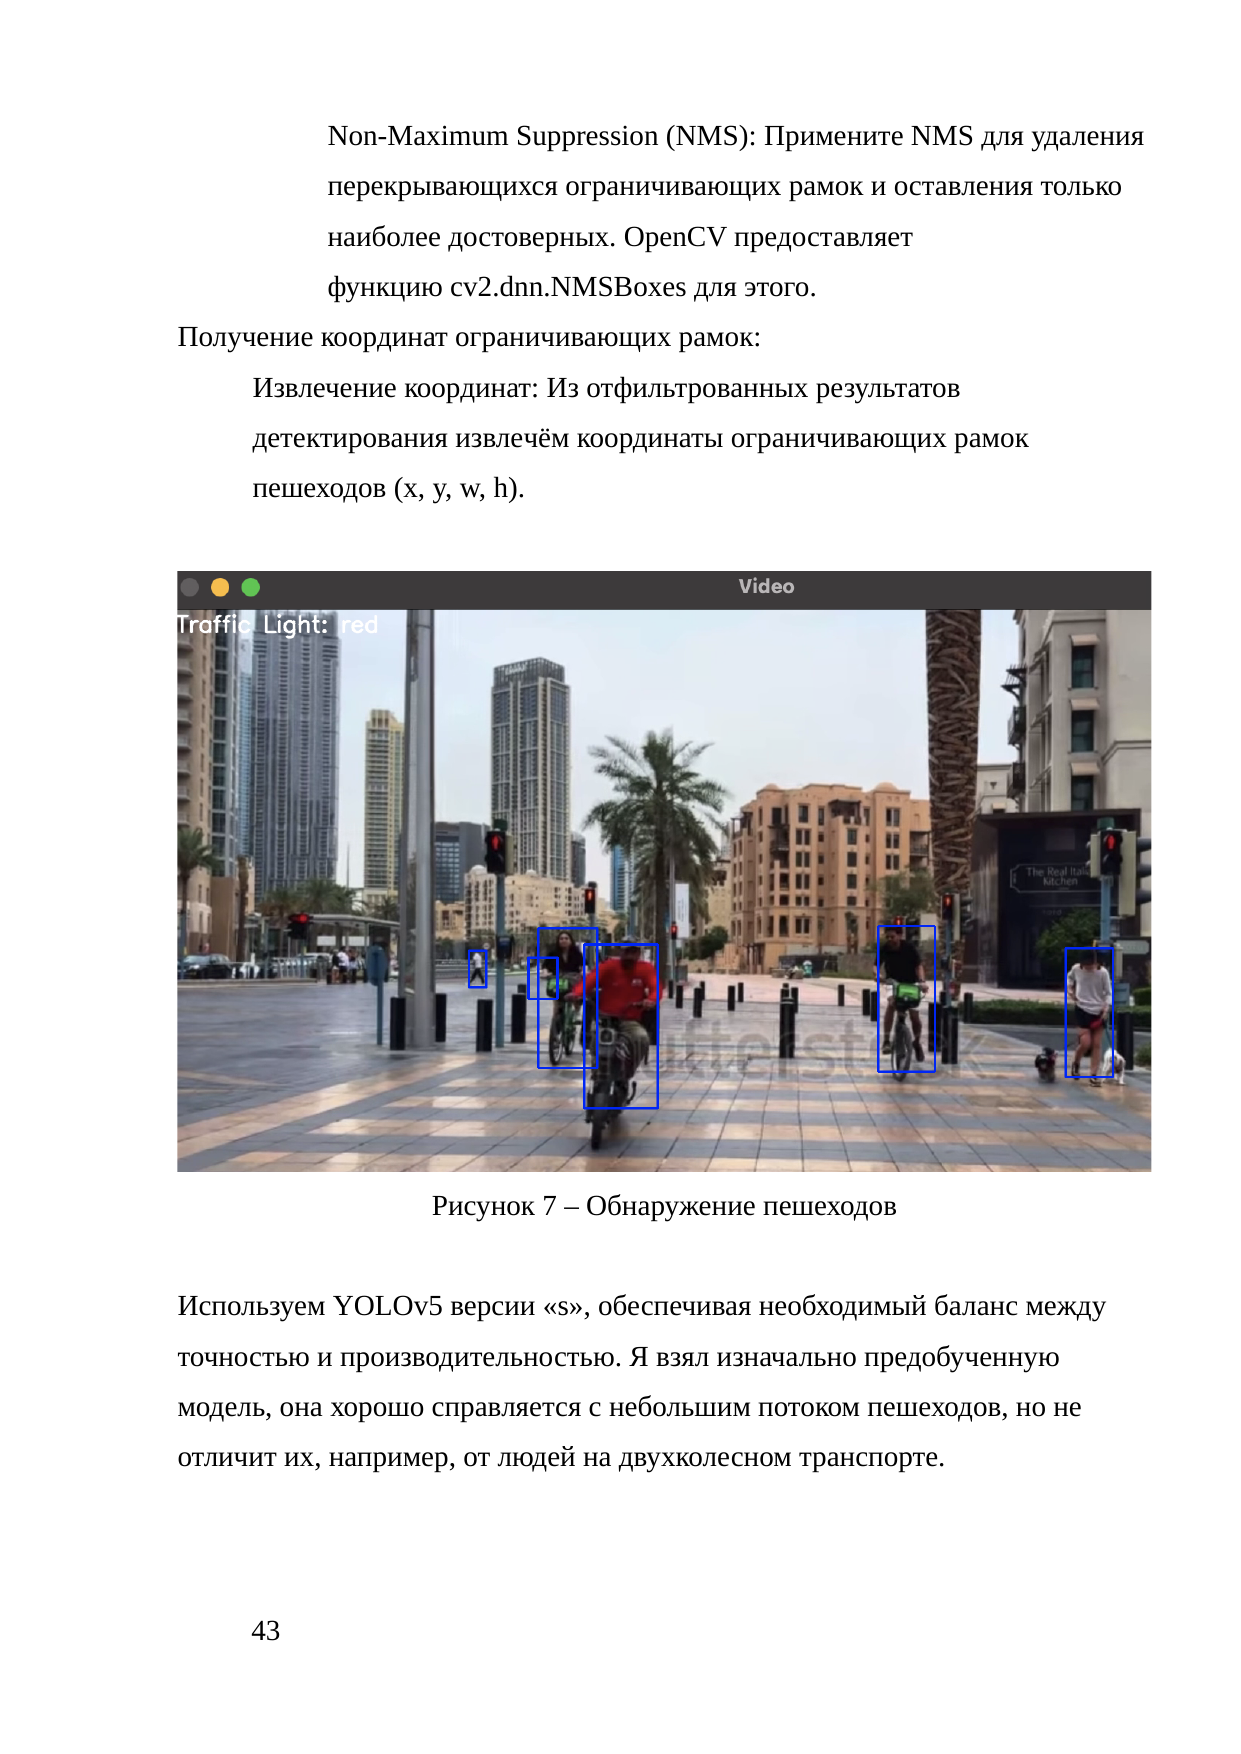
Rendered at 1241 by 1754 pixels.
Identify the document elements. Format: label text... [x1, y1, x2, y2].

text Получение координат ограничивающих рамок: [177, 319, 1152, 353]
text Рисунок 7 – Обнаружение пешеходов [177, 1188, 1152, 1221]
text Используем YOLOv5 версии «s», обеспечивая необходимый баланс между точностью и производительностью. Я взял изначально предобученную модель, она хорошо справляется с небольшим потоком пешеходов, но не отличит их, например, от людей на двухколесном транспорте. [177, 1288, 1152, 1473]
text Извлечение координат: Из отфильтрованных результатов детектирования извлечём координаты ограничивающих рамок пешеходов (x, y, w, h). [252, 370, 1152, 504]
picture [177, 571, 1152, 1172]
text Non-Maximum Suppression (NMS): Примените NMS для удаления перекрывающихся ограничивающих рамок и оставления только наиболее достоверных. OpenCV предоставляет функцию cv2.dnn.NMSBoxes для этого. [327, 118, 1152, 303]
